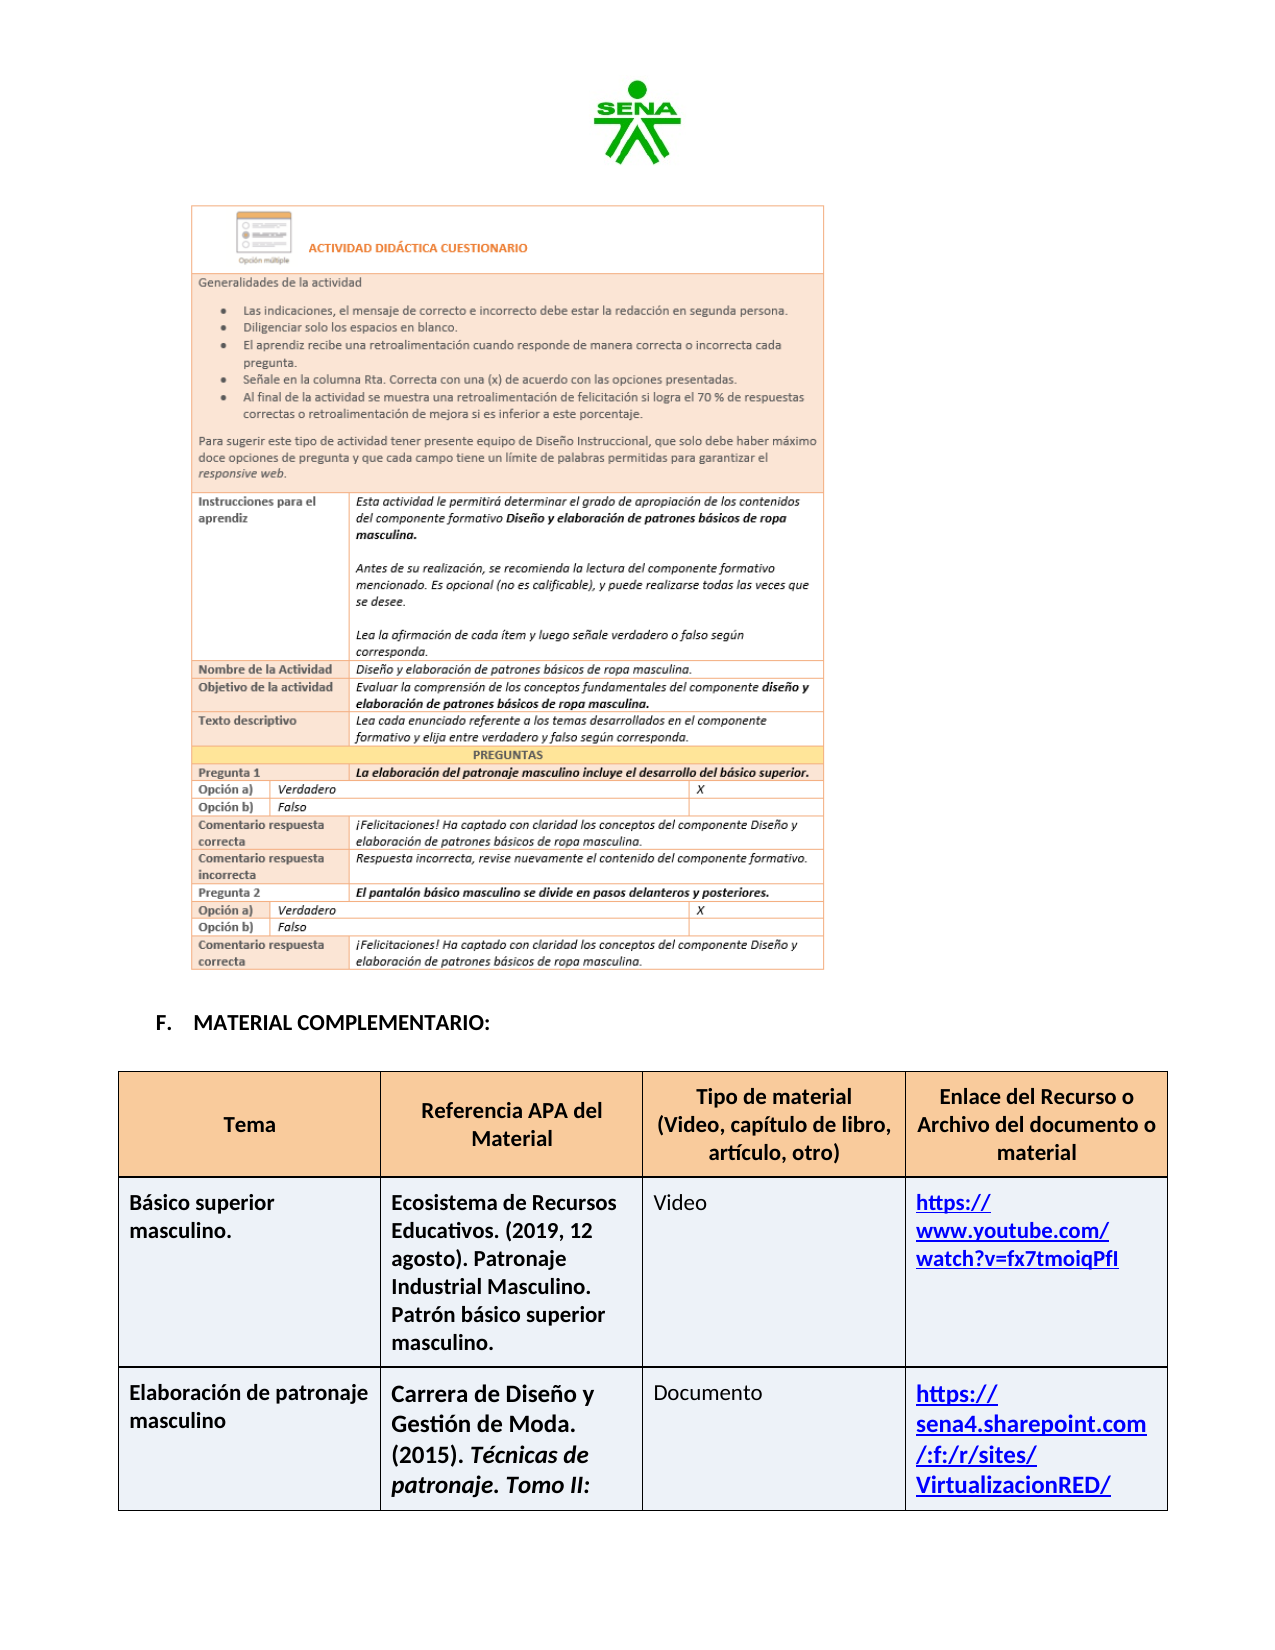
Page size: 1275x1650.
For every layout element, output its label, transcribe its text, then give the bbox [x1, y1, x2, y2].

picture [588, 75, 687, 172]
table_cell Básico superior masculino. [119, 1178, 380, 1366]
table_cell Elaboración de patronaje masculino [119, 1368, 380, 1510]
table_header Enlace del Recurso o Archivo del documento o material [906, 1072, 1167, 1176]
table_header Tipo de material (Video, capítulo de libro, artículo, otro) [643, 1072, 905, 1176]
table_cell Video [643, 1178, 905, 1366]
table_cell Documento [643, 1368, 905, 1510]
table_cell https://www.youtube.com/watch?v=fx7tmoiqPfI [906, 1178, 1167, 1366]
list MATERIAL COMPLEMENTARIO: [156, 1008, 1157, 1036]
table_cell Ecosistema de Recursos Educativos. (2019, 12 agosto). Patronaje Industrial Masculino. Patrón básico superior masculino. [381, 1178, 642, 1366]
table_header Referencia APA del Material [381, 1072, 642, 1176]
table_header Tema [119, 1072, 380, 1176]
